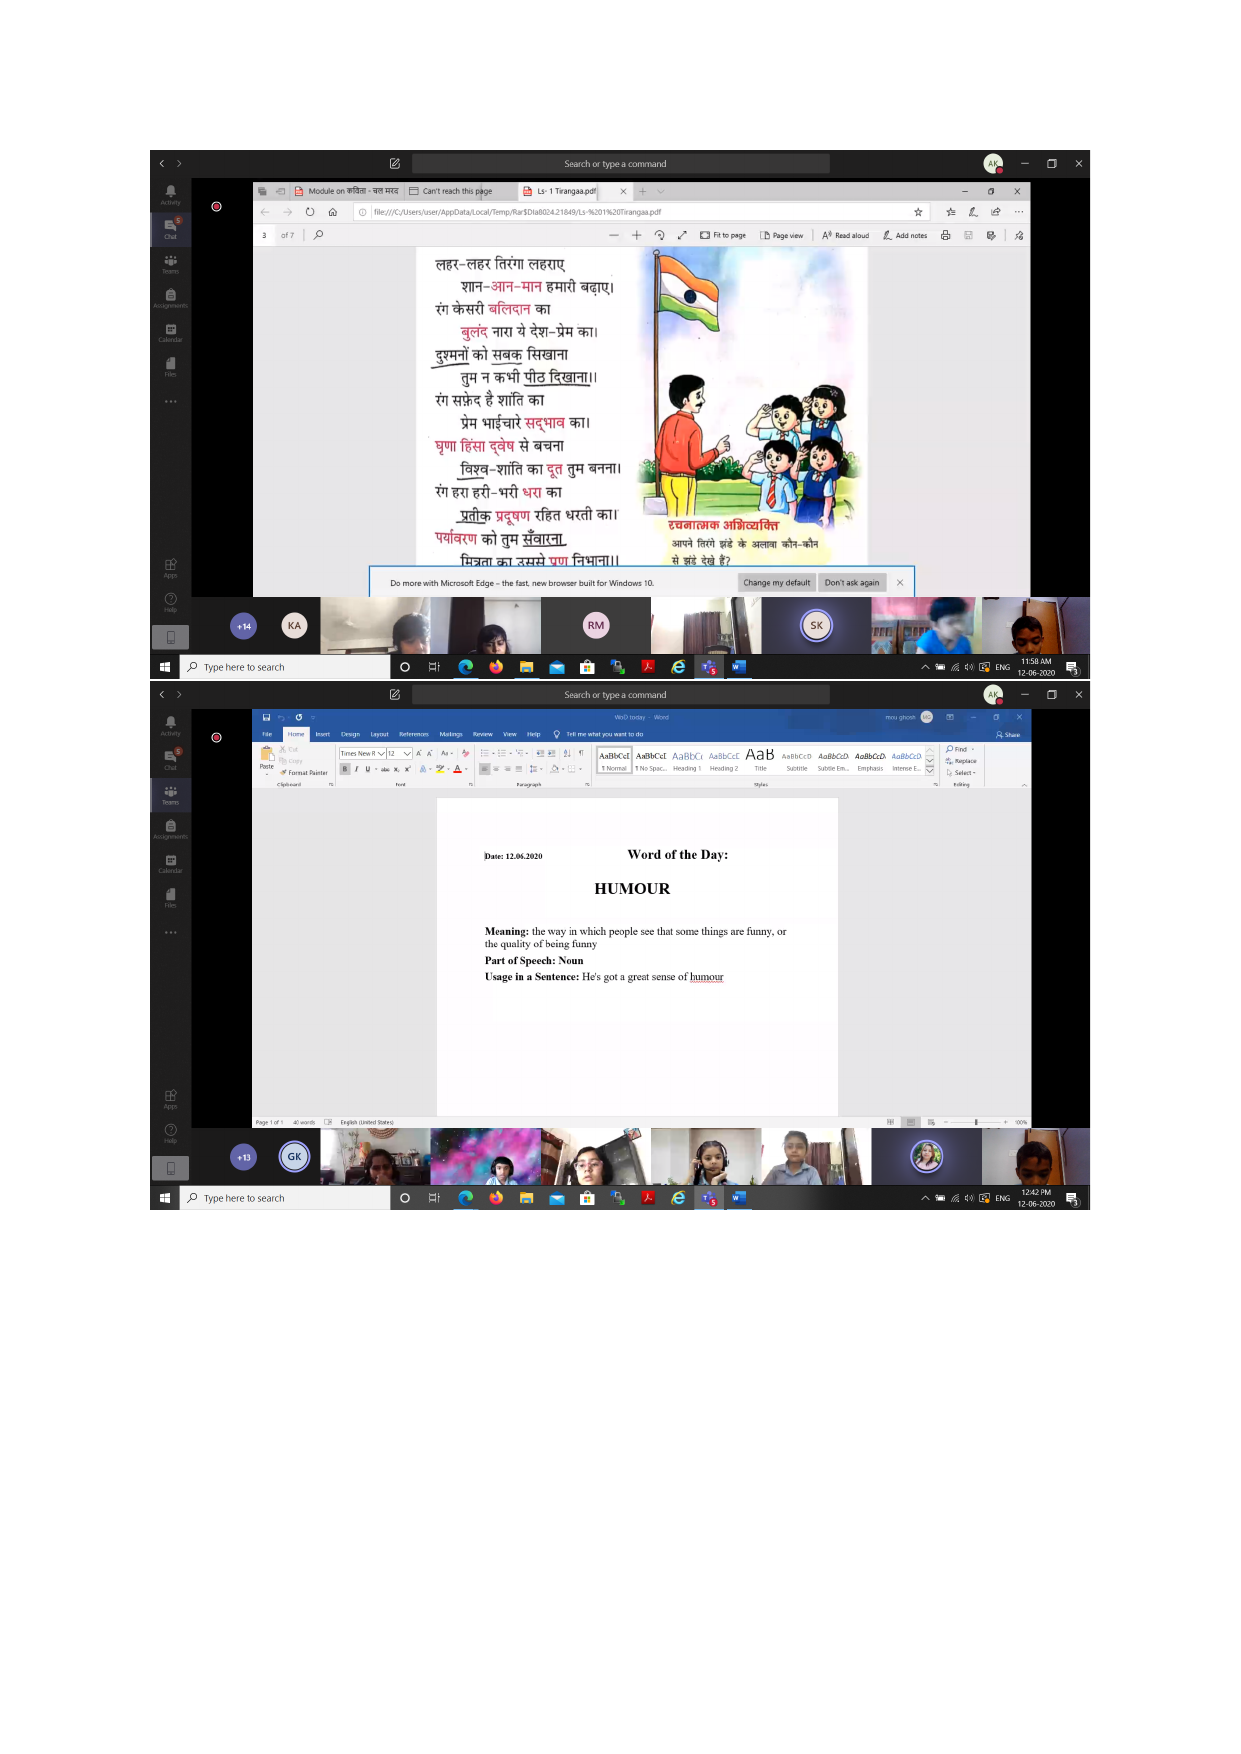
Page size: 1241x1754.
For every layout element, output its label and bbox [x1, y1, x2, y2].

picture [150, 150, 1091, 679]
picture [150, 681, 1091, 1210]
